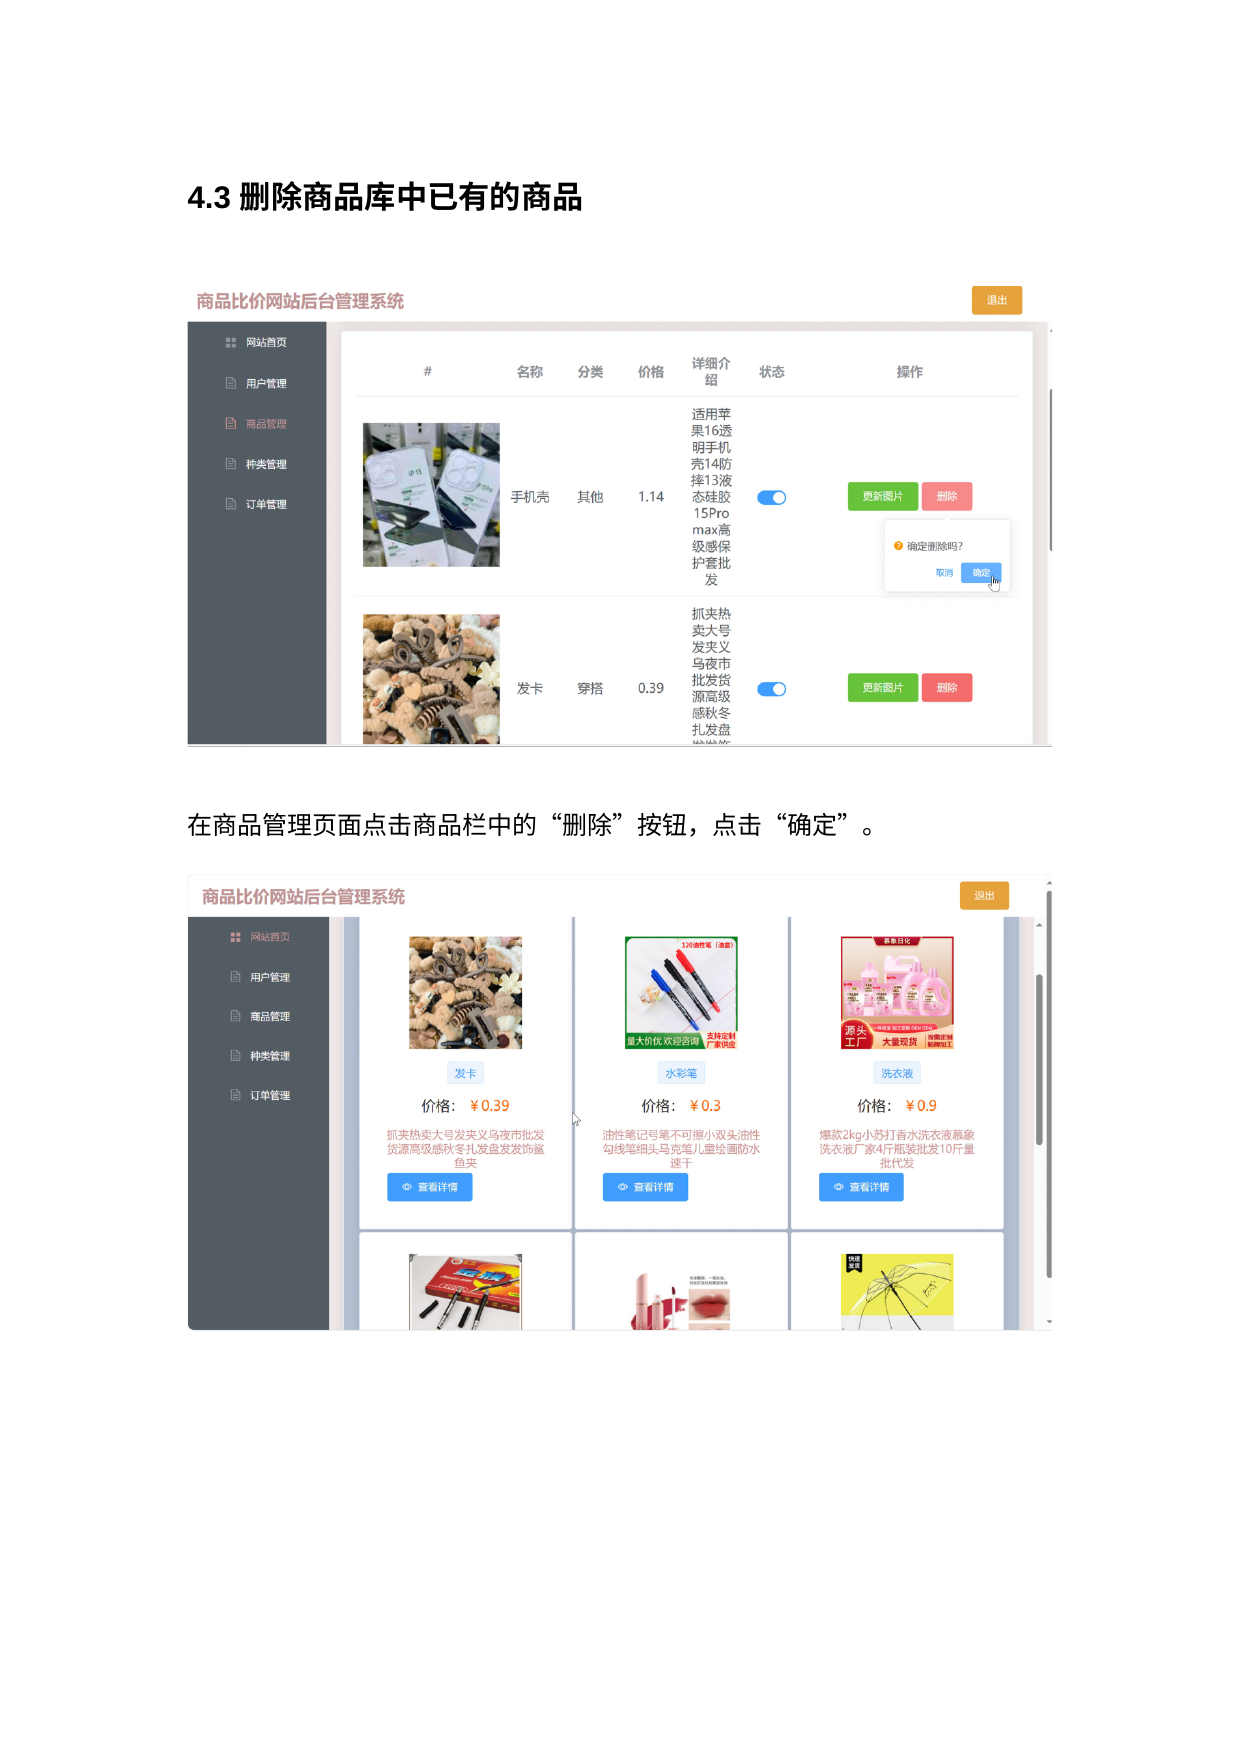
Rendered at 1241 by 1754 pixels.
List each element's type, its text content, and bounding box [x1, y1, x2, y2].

subtitle 4.3 删除商品库中已有的商品 [187, 162, 1053, 227]
text 在商品管理页面点击商品栏中的“删除”按钮，点击“确定”。 [187, 791, 1053, 856]
picture [187, 874, 1052, 1331]
picture [187, 286, 1053, 747]
